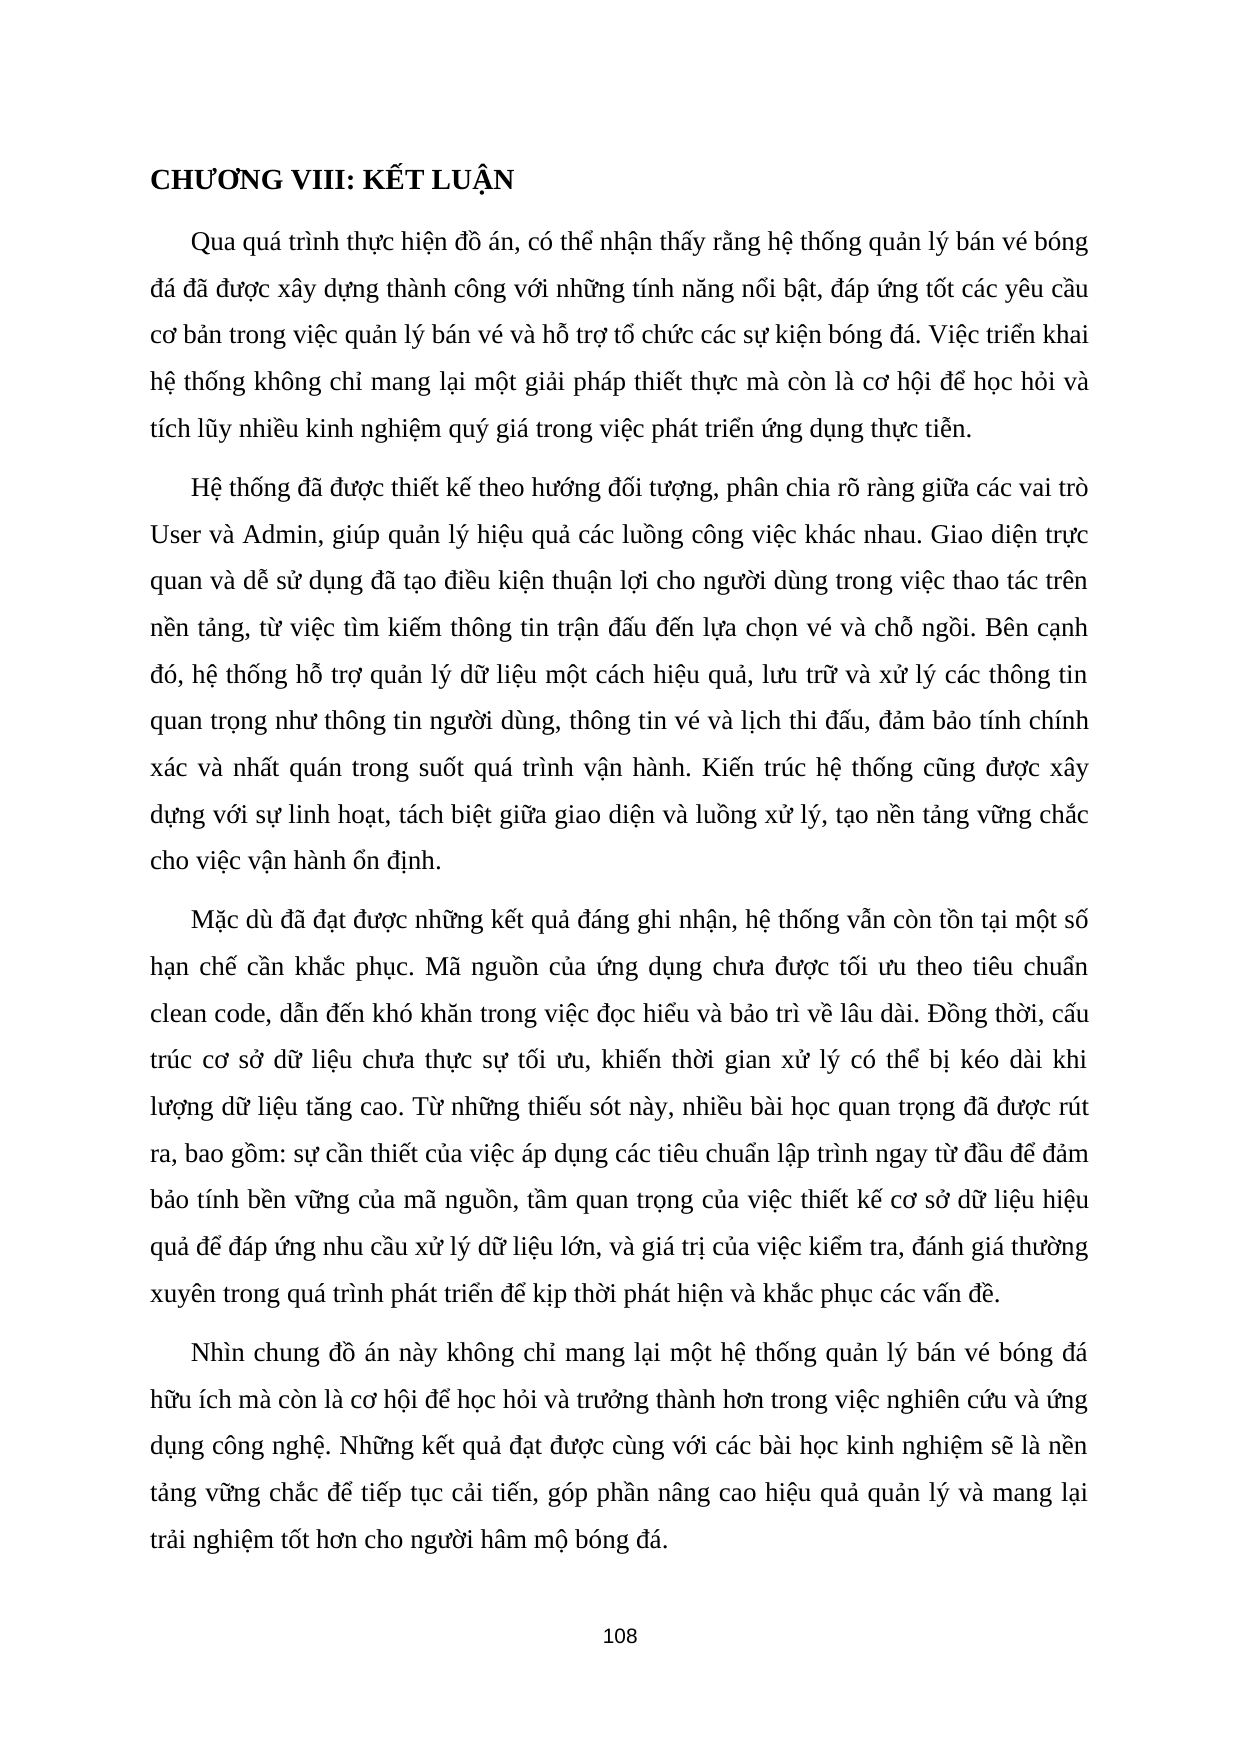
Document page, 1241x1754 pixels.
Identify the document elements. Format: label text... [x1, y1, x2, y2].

text CHƯƠNG VIII: KẾT LUẬN [150, 162, 1090, 196]
text Mặc dù đã đạt được những kết quả đáng ghi nhận, hệ thống vẫn còn tồn tại một số hạn chế cần khắc phục. Mã nguồn của ứng dụng chưa được tối ưu theo tiêu chuẩn clean code, dẫn đến khó khăn trong việc đọc hiểu và bảo trì về lâu dài. Đồng thời, cấu trúc cơ sở dữ liệu chưa thực sự tối ưu, khiến thời gian xử lý có thể bị kéo dài khi lượng dữ liệu tăng cao. Từ những thiếu sót này, nhiều bài học quan trọng đã được rút ra, bao gồm: sự cần thiết của việc áp dụng các tiêu chuẩn lập trình ngay từ đầu để đảm bảo tính bền vững của mã nguồn, tầm quan trọng của việc thiết kế cơ sở dữ liệu hiệu quả để đáp ứng nhu cầu xử lý dữ liệu lớn, và giá trị của việc kiểm tra, đánh giá thường xuyên trong quá trình phát triển để kịp thời phát hiện và khắc phục các vấn đề. [150, 904, 1090, 1308]
text Nhìn chung đồ án này không chỉ mang lại một hệ thống quản lý bán vé bóng đá hữu ích mà còn là cơ hội để học hỏi và trưởng thành hơn trong việc nghiên cứu và ứng dụng công nghệ. Những kết quả đạt được cùng với các bài học kinh nghiệm sẽ là nền tảng vững chắc để tiếp tục cải tiến, góp phần nâng cao hiệu quả quản lý và mang lại trải nghiệm tốt hơn cho người hâm mộ bóng đá. [150, 1336, 1090, 1554]
text Qua quá trình thực hiện đồ án, có thể nhận thấy rằng hệ thống quản lý bán vé bóng đá đã được xây dựng thành công với những tính năng nổi bật, đáp ứng tốt các yêu cầu cơ bản trong việc quản lý bán vé và hỗ trợ tổ chức các sự kiện bóng đá. Việc triển khai hệ thống không chỉ mang lại một giải pháp thiết thực mà còn là cơ hội để học hỏi và tích lũy nhiều kinh nghiệm quý giá trong việc phát triển ứng dụng thực tiễn. [150, 225, 1090, 443]
text Hệ thống đã được thiết kế theo hướng đối tượng, phân chia rõ ràng giữa các vai trò User và Admin, giúp quản lý hiệu quả các luồng công việc khác nhau. Giao diện trực quan và dễ sử dụng đã tạo điều kiện thuận lợi cho người dùng trong việc thao tác trên nền tảng, từ việc tìm kiếm thông tin trận đấu đến lựa chọn vé và chỗ ngồi. Bên cạnh đó, hệ thống hỗ trợ quản lý dữ liệu một cách hiệu quả, lưu trữ và xử lý các thông tin quan trọng như thông tin người dùng, thông tin vé và lịch thi đấu, đảm bảo tính chính xác và nhất quán trong suốt quá trình vận hành. Kiến trúc hệ thống cũng được xây dựng với sự linh hoạt, tách biệt giữa giao diện và luồng xử lý, tạo nền tảng vững chắc cho việc vận hành ổn định. [150, 471, 1090, 876]
